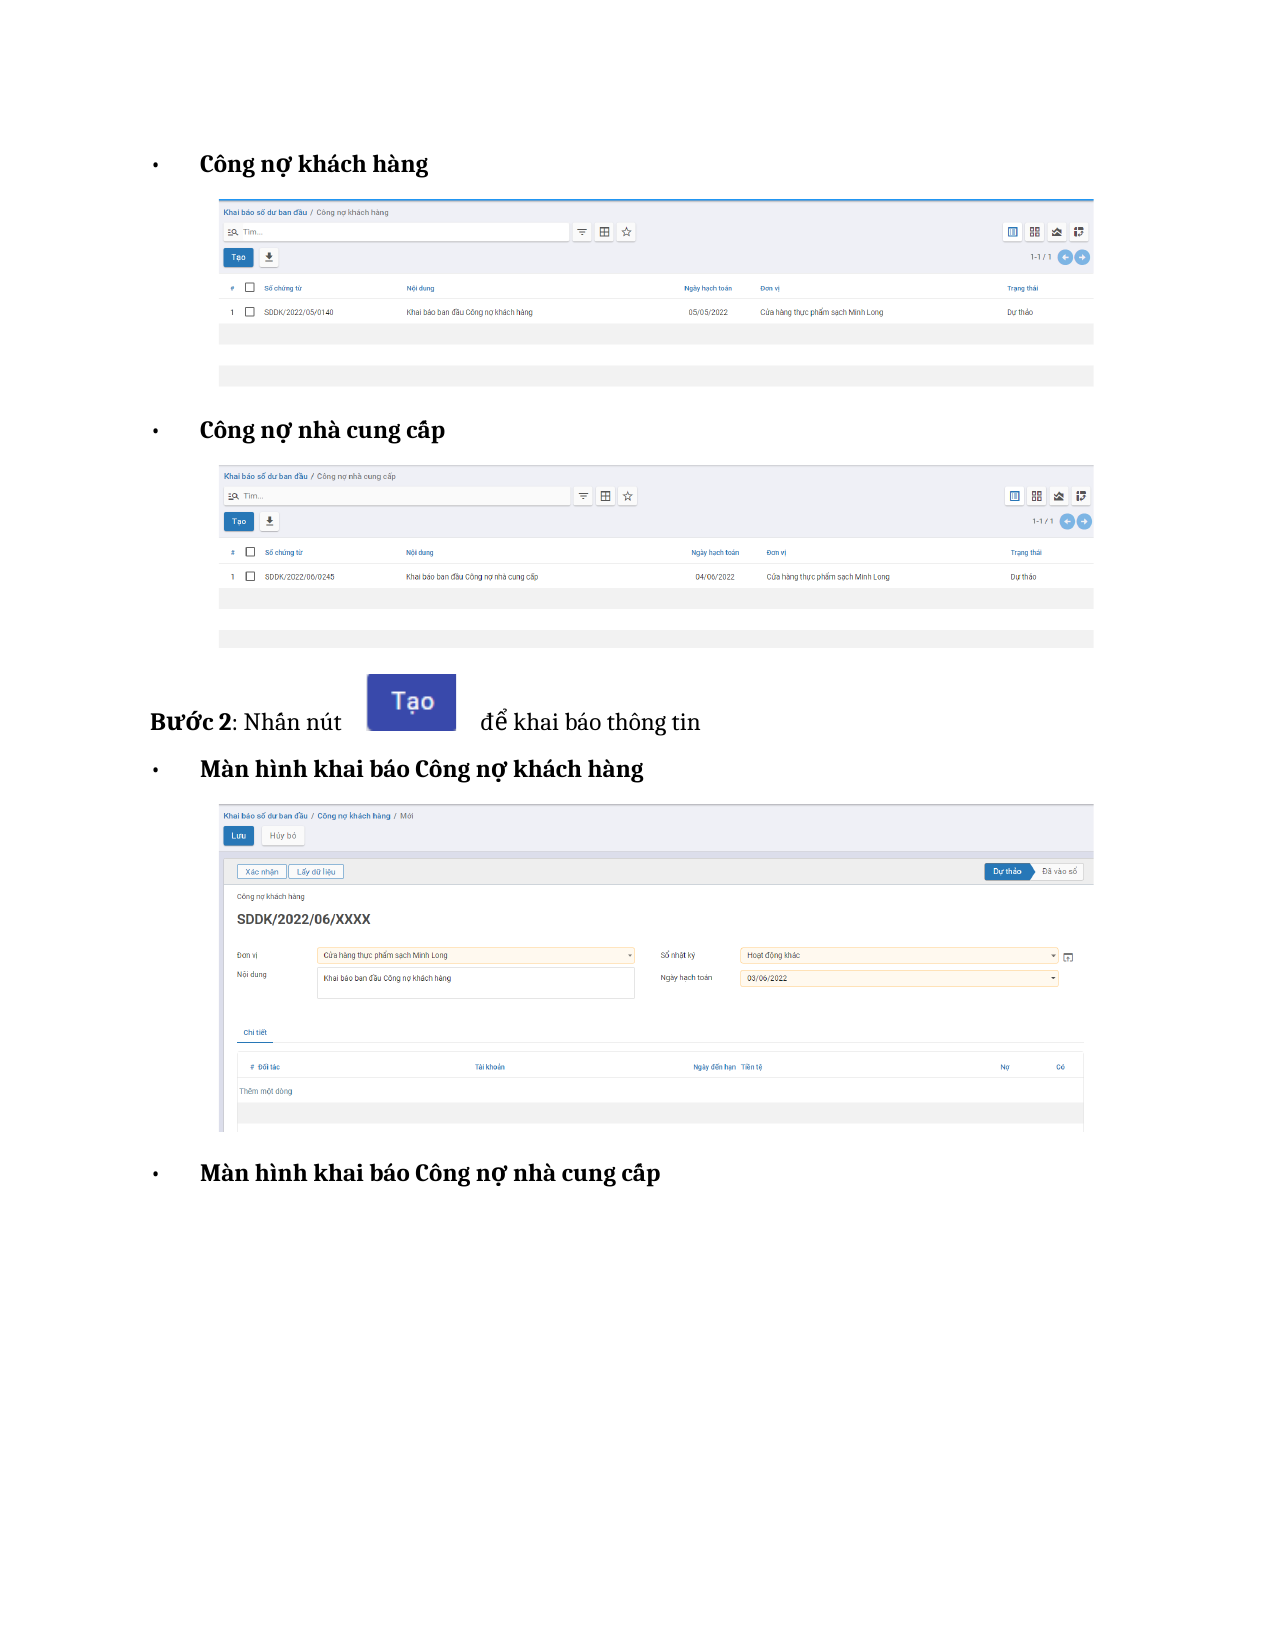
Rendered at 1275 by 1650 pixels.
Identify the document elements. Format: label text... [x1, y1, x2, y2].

picture [218, 199, 1094, 389]
picture [366, 674, 457, 731]
picture [218, 804, 1094, 1132]
list Màn hình khai báo Công nợ khách hàng [150, 755, 1125, 784]
list Màn hình khai báo Công nợ nhà cung cấp [150, 1159, 1125, 1188]
list Công nợ nhà cung cấp [150, 416, 1125, 445]
text Bước 2: Nhấn nút để khai báo thông tin [150, 675, 1125, 736]
list Công nợ khách hàng [150, 150, 1125, 179]
picture [218, 465, 1094, 648]
